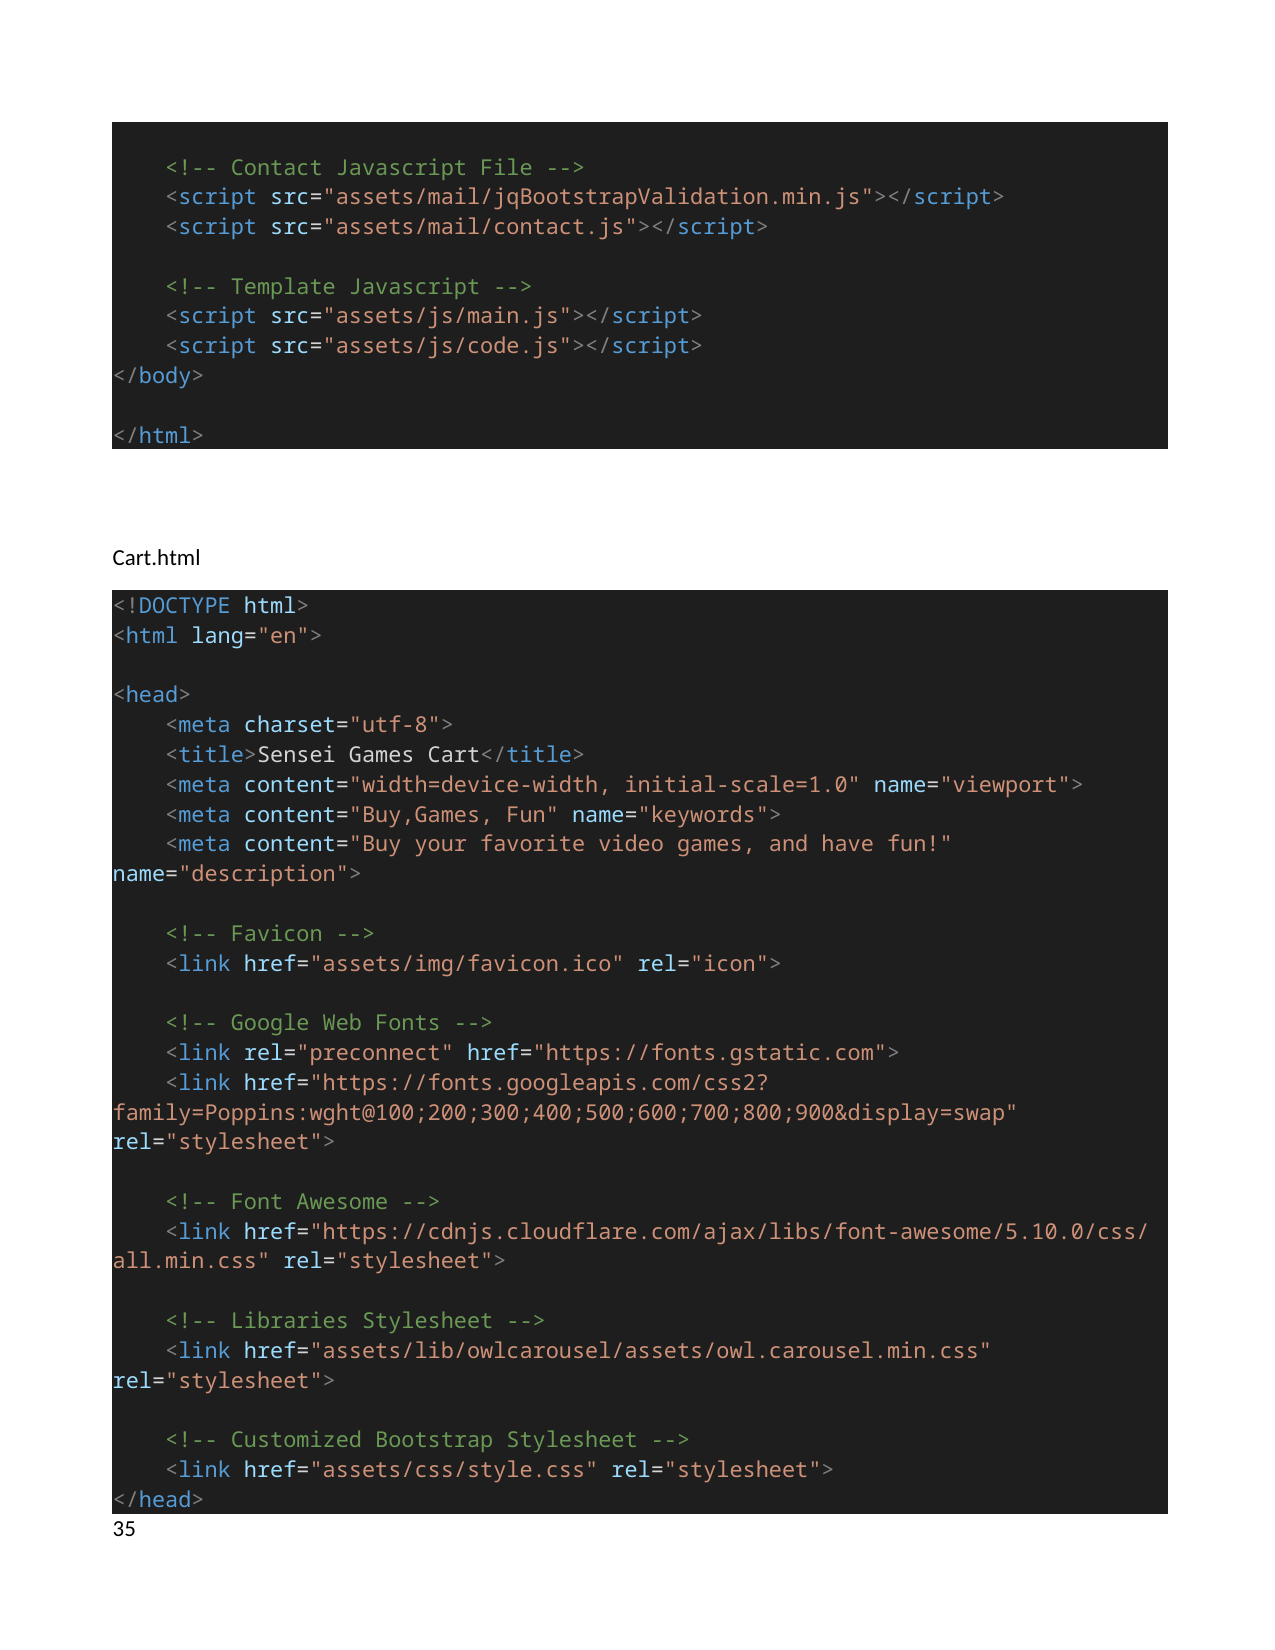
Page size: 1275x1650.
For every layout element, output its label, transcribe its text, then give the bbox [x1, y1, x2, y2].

text <link href="https://cdnjs.cloudflare.com/ajax/libs/font-awesome/5.10.0/css/all.min.css" rel="stylesheet"> [112, 1216, 1168, 1275]
text <script src="assets/js/main.js"></script> [112, 301, 1168, 330]
text <meta content="Buy your favorite video games, and have fun!" name="description"> [112, 828, 1168, 888]
text <link href="assets/lib/owlcarousel/assets/owl.carousel.min.css" rel="stylesheet"> [112, 1335, 1168, 1394]
text <meta content="Buy,Games, Fun" name="keywords"> [112, 799, 1168, 828]
text <!-- Google Web Fonts --> [112, 1007, 1168, 1037]
text <script src="assets/mail/jqBootstrapValidation.min.js"></script> [112, 181, 1168, 211]
text <!-- Template Javascript --> [112, 271, 1168, 301]
text <html lang="en"> [112, 620, 1168, 650]
text <script src="assets/mail/contact.js"></script> [112, 211, 1168, 241]
text <meta content="width=device-width, initial-scale=1.0" name="viewport"> [112, 769, 1168, 799]
text <!-- Customized Bootstrap Stylesheet --> [112, 1424, 1168, 1454]
text <!-- Font Awesome --> [112, 1186, 1168, 1216]
text <head> [112, 679, 1168, 709]
text </body> [112, 360, 1168, 390]
text <link rel="preconnect" href="https://fonts.gstatic.com"> [112, 1037, 1168, 1067]
text </html> [112, 420, 1168, 449]
text Cart.html [112, 543, 1168, 571]
text <script src="assets/js/code.js"></script> [112, 330, 1168, 360]
text <!-- Favicon --> [112, 918, 1168, 948]
text <link href="assets/css/style.css" rel="stylesheet"> [112, 1454, 1168, 1484]
text </head> [112, 1484, 1168, 1514]
text <!DOCTYPE html> [112, 590, 1168, 620]
text <title>Sensei Games Cart</title> [112, 739, 1168, 769]
text <!-- Contact Javascript File --> [112, 152, 1168, 181]
text <!-- Libraries Stylesheet --> [112, 1305, 1168, 1335]
text <link href="https://fonts.googleapis.com/css2?family=Poppins:wght@100;200;300;400;500;600;700;800;900&display=swap" rel="stylesheet"> [112, 1067, 1168, 1156]
text <link href="assets/img/favicon.ico" rel="icon"> [112, 948, 1168, 977]
text <meta charset="utf-8"> [112, 709, 1168, 739]
